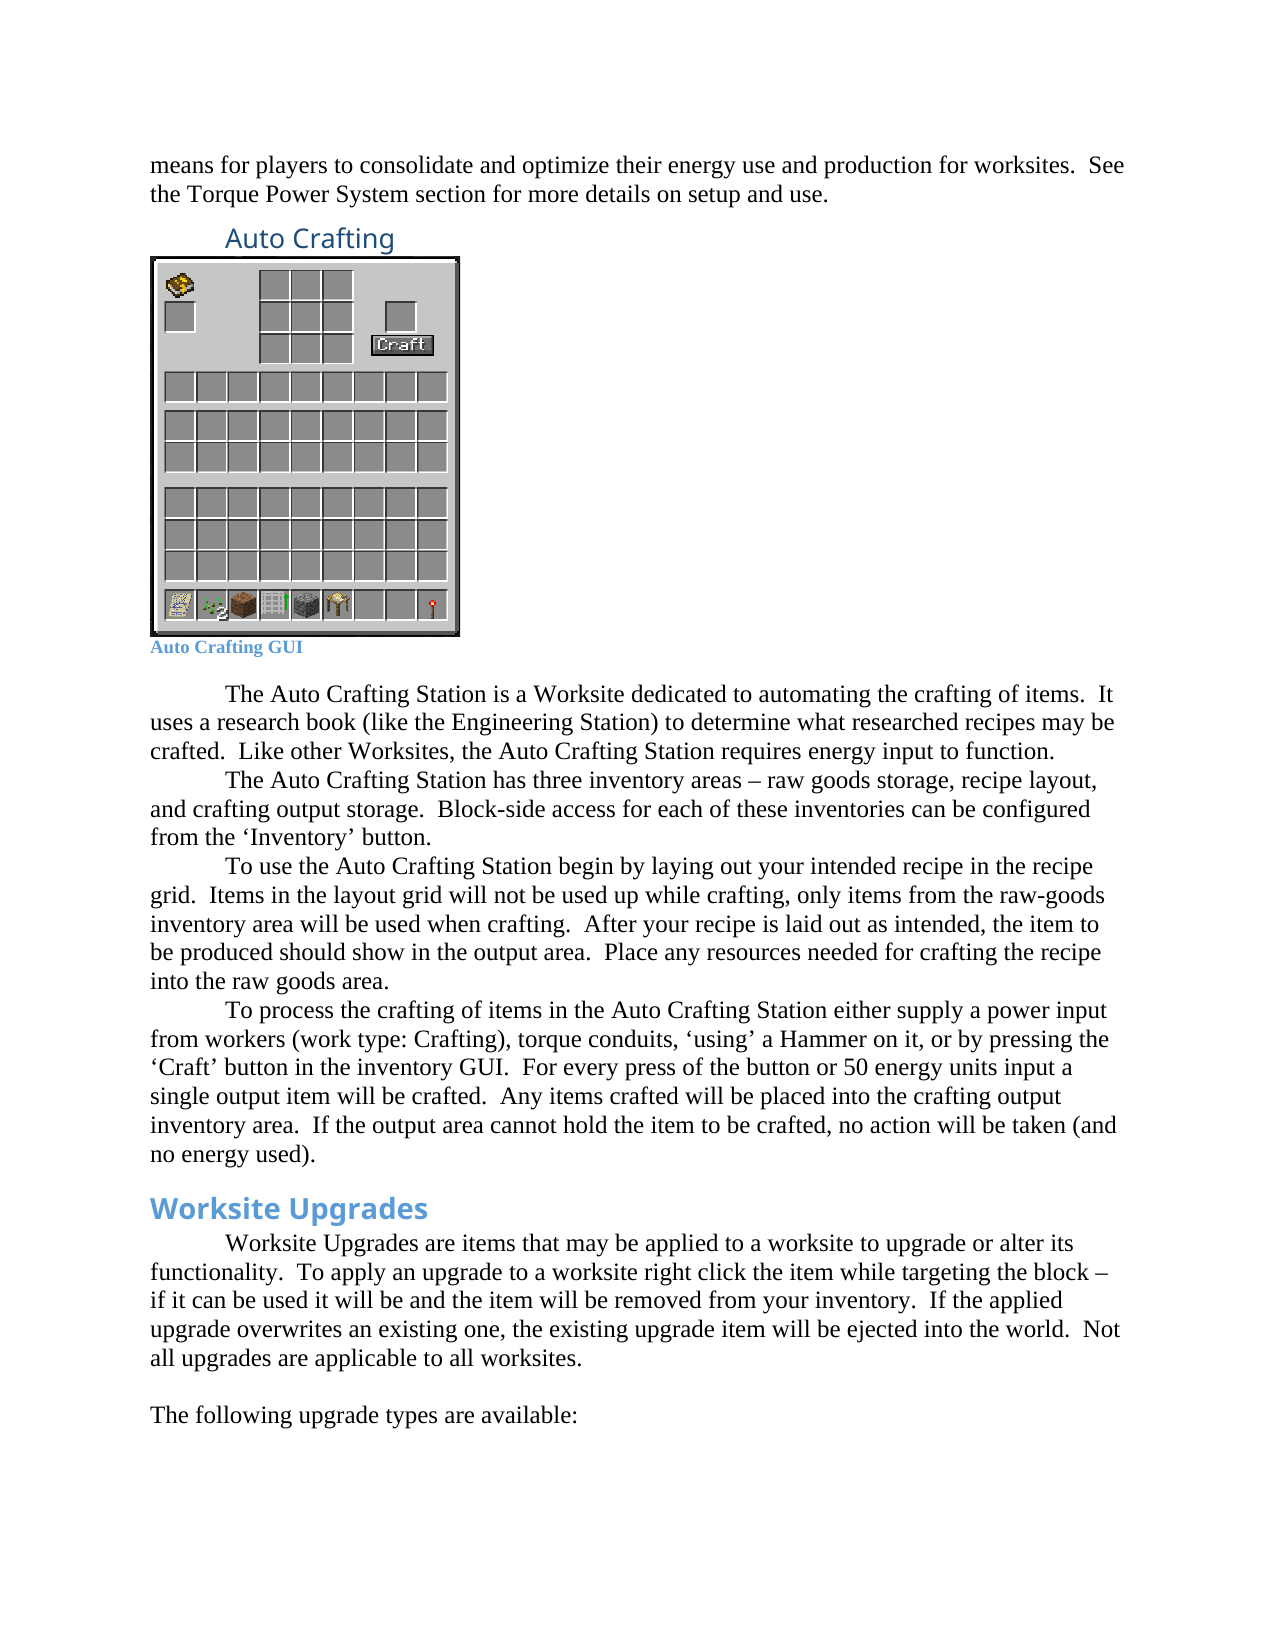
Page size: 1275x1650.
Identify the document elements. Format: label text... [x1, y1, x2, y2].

text The Auto Crafting Station has three inventory areas – raw goods storage, recipe layout, and crafting output storage. Block-side access for each of these inventories can be configured from the ‘Inventory’ button. [150, 765, 1125, 851]
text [150, 150, 1125, 207]
picture [150, 256, 461, 637]
text The following upgrade types are available: [150, 1401, 1125, 1429]
text Auto Crafting GUI [150, 636, 1125, 658]
text The Auto Crafting Station is a Worksite dedicated to automating the crafting of items. It uses a research book (like the Engineering Station) to determine what researched recipes may be crafted. Like other Worksites, the Auto Crafting Station requires energy input to function. [150, 679, 1125, 765]
text To process the crafting of items in the Auto Crafting Station either supply a power input from workers (work type: Crafting), torque conduits, ‘using’ a Hammer on it, or by pressing the ‘Craft’ button in the inventory GUI. For every press of the button or 50 energy units input a single output item will be crafted. Any items crafted will be placed into the crafting output inventory area. If the output area cannot hold the item to be crafted, no action will be taken (and no energy used). [150, 995, 1125, 1167]
text Worksite Upgrades are items that may be applied to a worksite to upgrade or alter its functionality. To apply an upgrade to a worksite right click the item while targeting the block – if it can be used it will be and the item will be removed from your inventory. If the applied upgrade overwrites an existing one, the existing upgrade item will be ejected into the world. Not all upgrades are applicable to all worksites. [150, 1228, 1125, 1372]
subtitle Worksite Upgrades [150, 1188, 1125, 1228]
text To use the Auto Crafting Station begin by laying out your intended recipe in the recipe grid. Items in the layout grid will not be used up while crafting, only items from the raw-goods inventory area will be used when crafting. After your recipe is laid out as intended, the item to be produced should show in the output area. Place any resources needed for crafting the recipe into the raw goods area. [150, 851, 1125, 995]
subtitle Auto Crafting [150, 220, 1125, 257]
